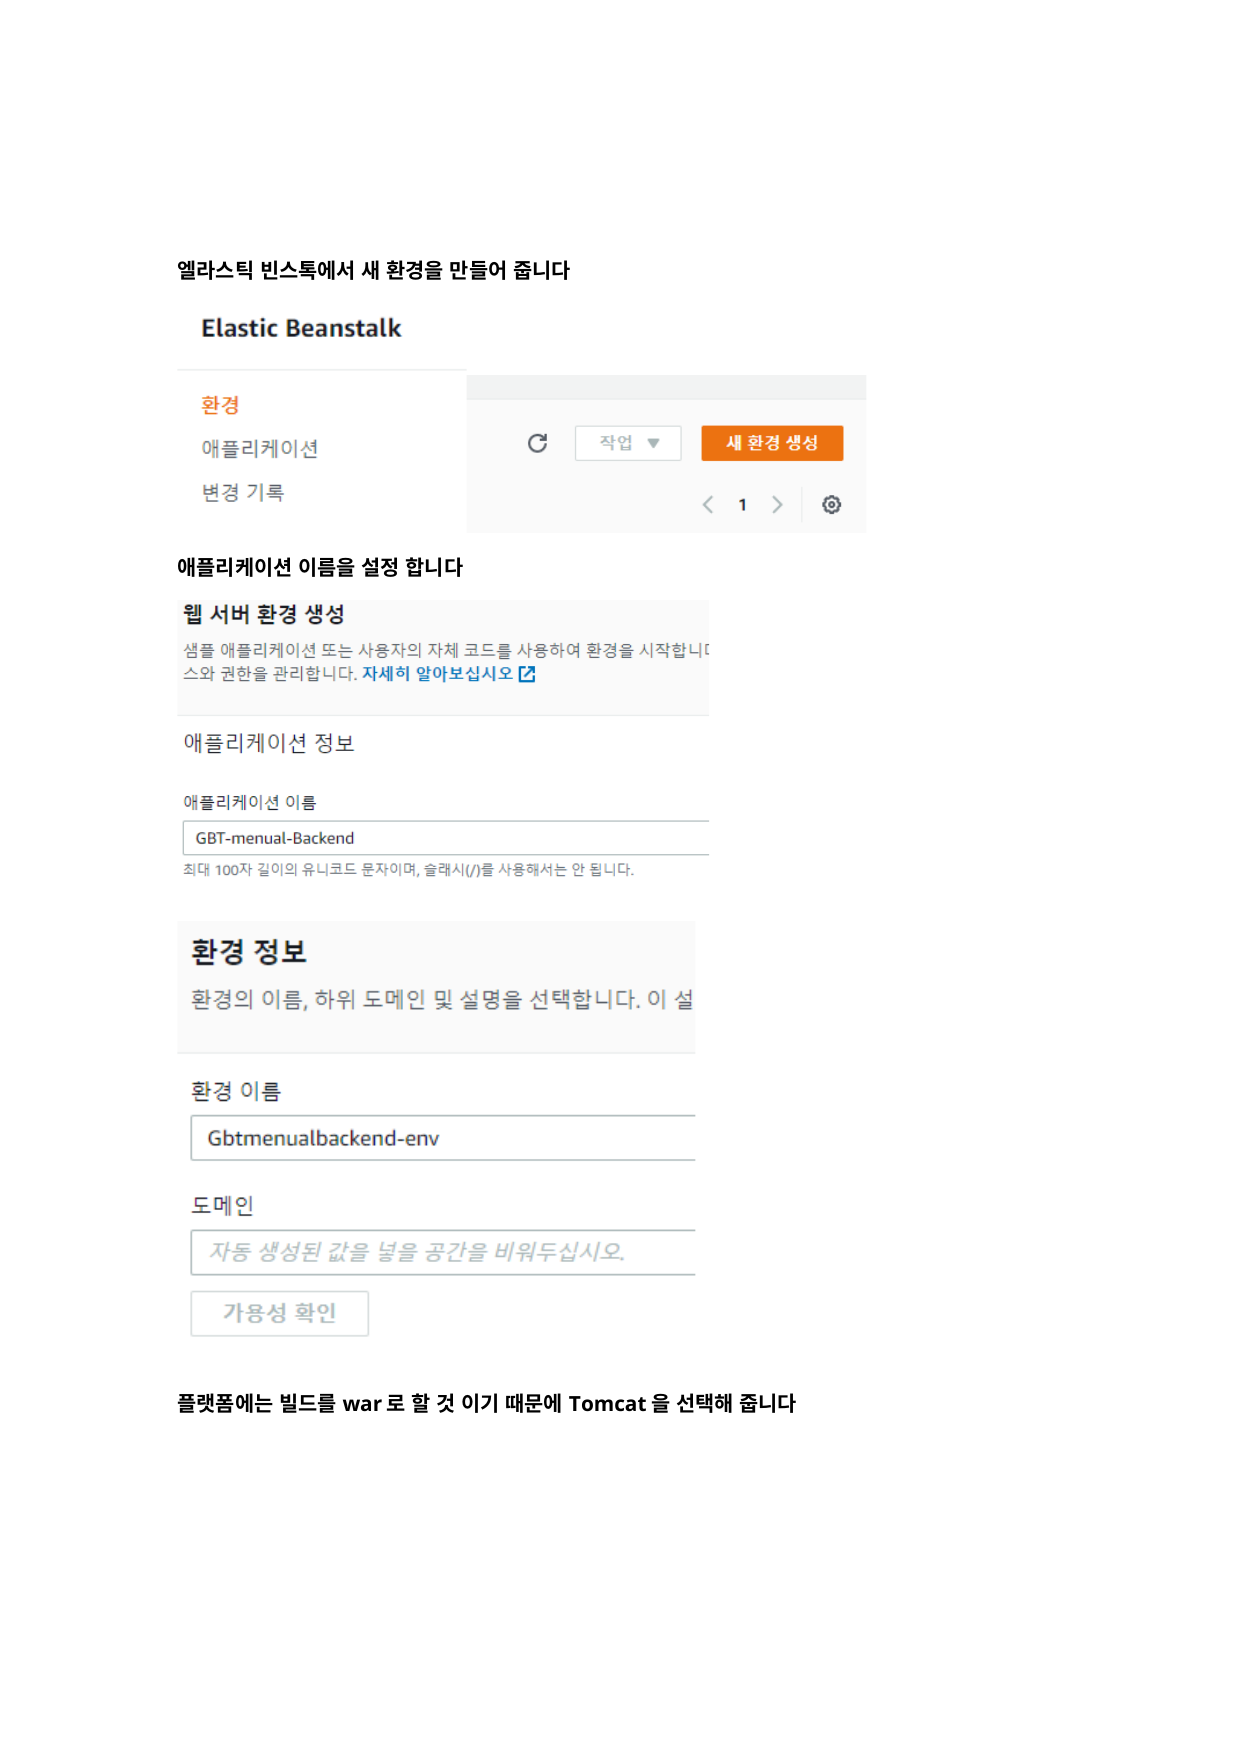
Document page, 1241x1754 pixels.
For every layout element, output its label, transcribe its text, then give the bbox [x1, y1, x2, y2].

picture [177, 921, 696, 1369]
text 애플리케이션 이름을 설정 합니다 [177, 551, 1063, 582]
picture [177, 600, 710, 903]
picture [177, 303, 867, 533]
text 엘라스틱 빈스톡에서 새 환경을 만들어 줍니다 [177, 254, 1063, 284]
text 플랫폼에는 빌드를 war로 할 것 이기 때문에 Tomcat을 선택해 줍니다 [177, 1387, 1063, 1417]
